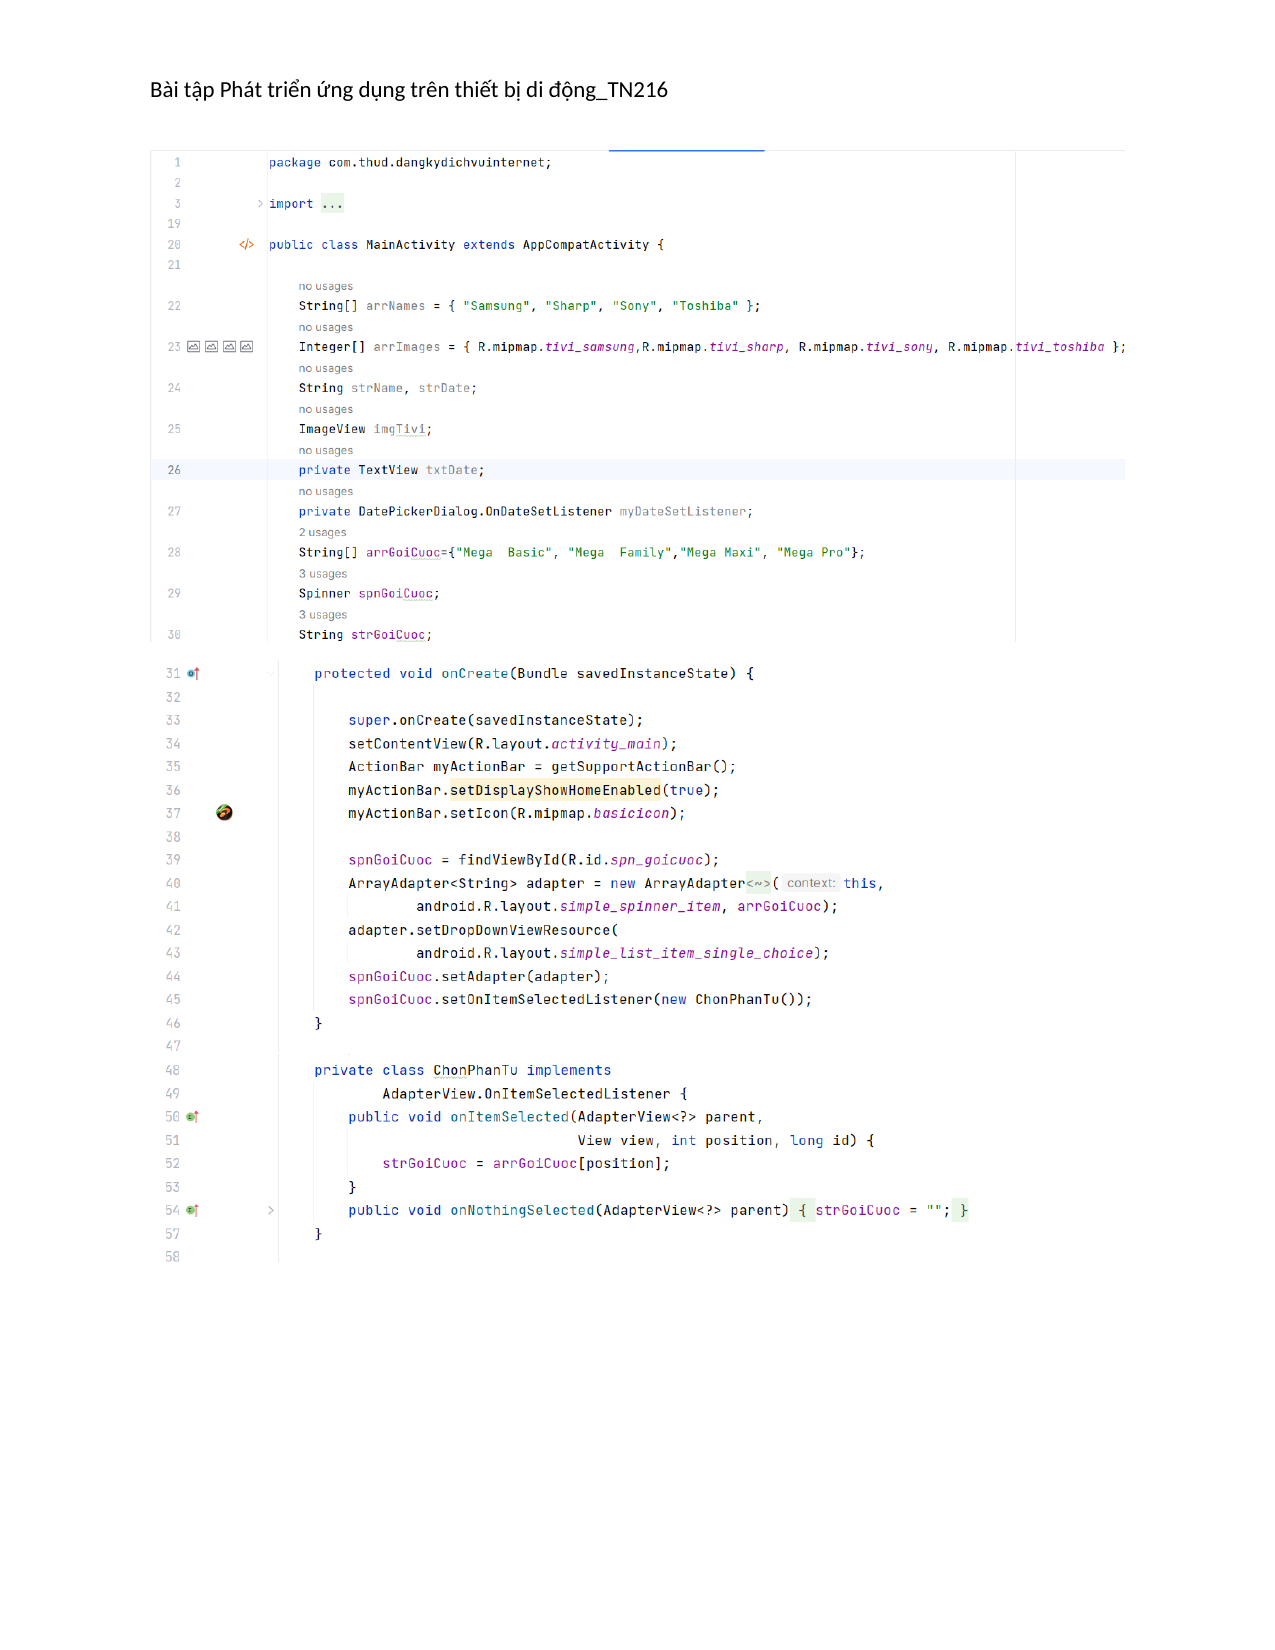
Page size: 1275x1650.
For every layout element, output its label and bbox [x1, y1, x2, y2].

picture [150, 660, 1125, 1052]
picture [150, 150, 1125, 642]
picture [150, 1054, 1125, 1262]
